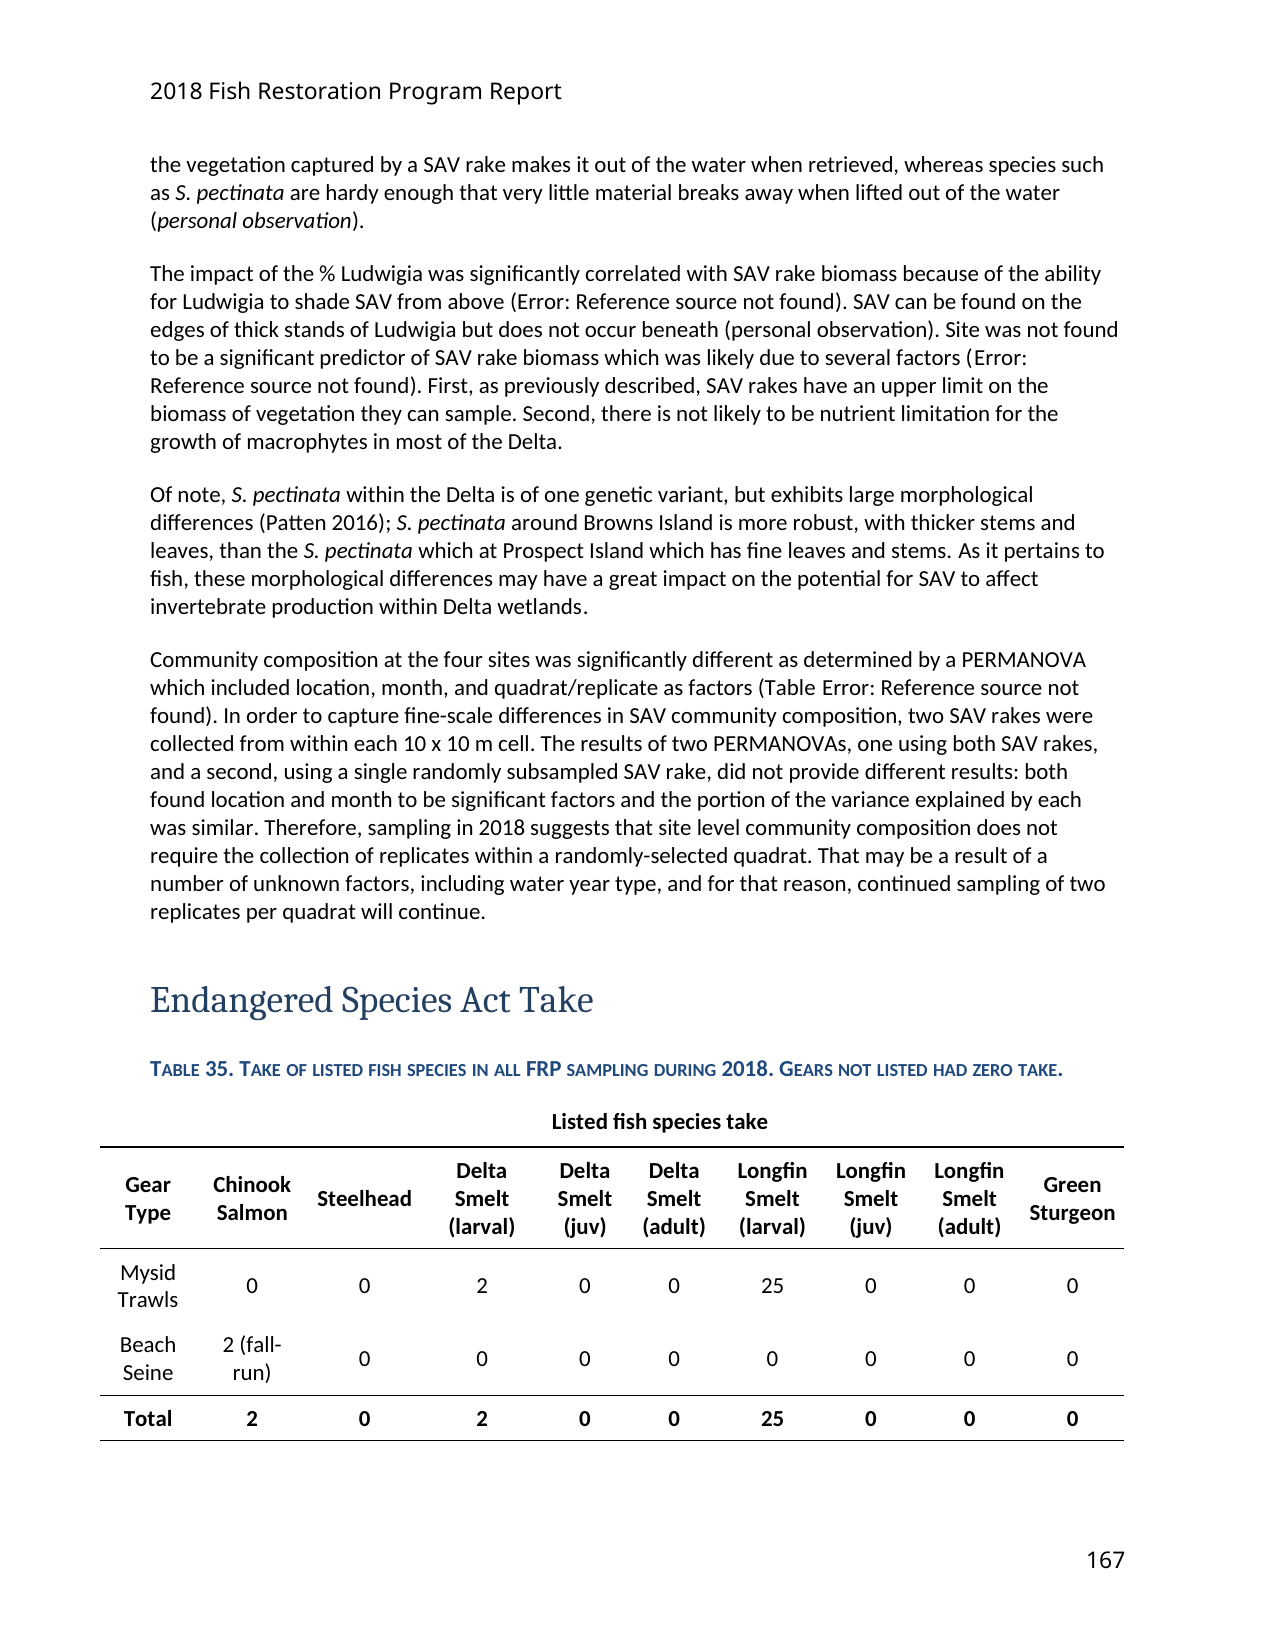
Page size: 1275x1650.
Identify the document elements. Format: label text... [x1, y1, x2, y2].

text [150, 150, 1125, 234]
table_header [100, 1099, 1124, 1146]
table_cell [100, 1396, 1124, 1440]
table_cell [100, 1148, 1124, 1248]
text Of note, S. pectinata within the Delta is of one genetic variant, but exhibits large morphological differences (Patten 2016); S. pectinata around Browns Island is more robust, with thicker stems and leaves, than the S. pectinata which at Prospect Island which has fine leaves and stems. As it pertains to fish, these morphological differences may have a great impact on the potential for SAV to affect invertebrate production within Delta wetlands. [150, 480, 1125, 620]
subtitle Endangered Species Act Take [150, 978, 1125, 1022]
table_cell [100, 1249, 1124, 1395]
